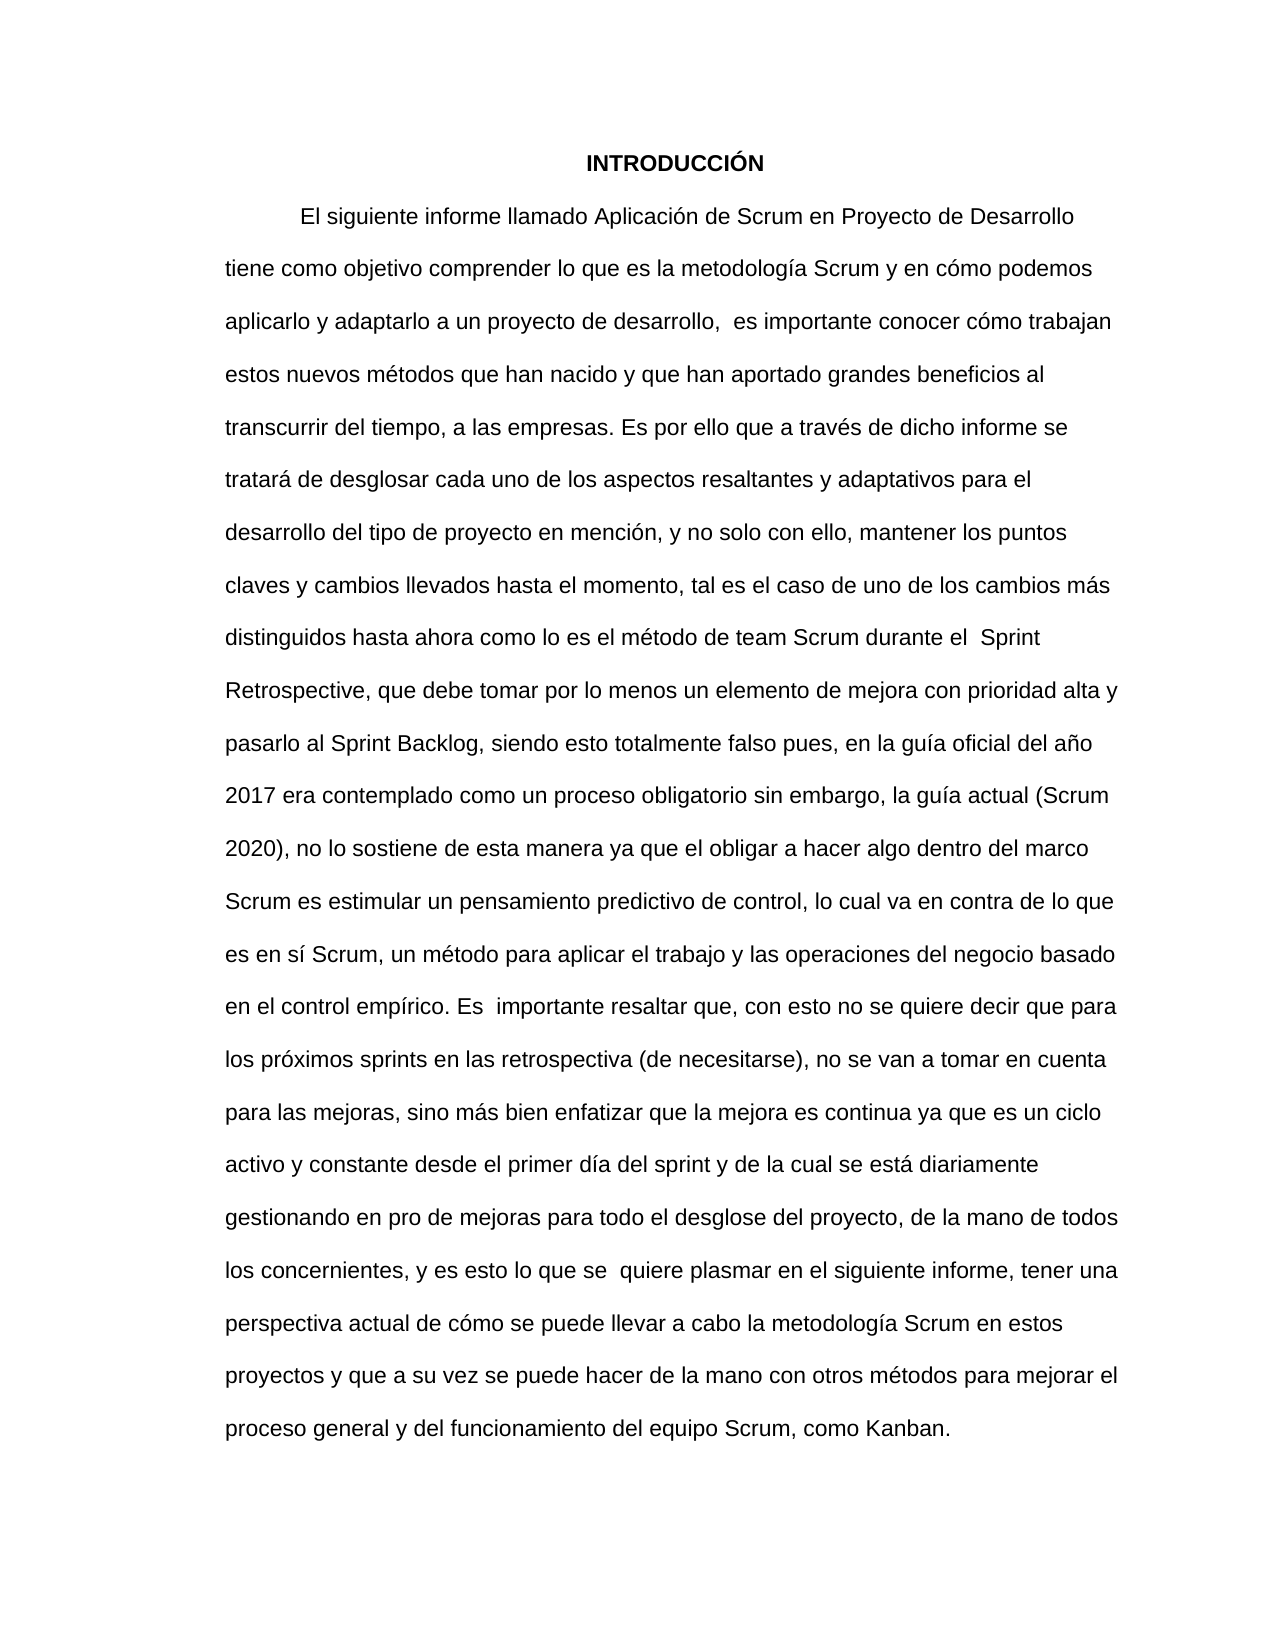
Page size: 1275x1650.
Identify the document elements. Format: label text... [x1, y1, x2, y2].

text El siguiente informe llamado Aplicación de Scrum en Proyecto de Desarrollo tiene como objetivo comprender lo que es la metodología Scrum y en cómo podemos aplicarlo y adaptarlo a un proyecto de desarrollo, es importante conocer cómo trabajan estos nuevos métodos que han nacido y que han aportado grandes beneficios al transcurrir del tiempo, a las empresas. Es por ello que a través de dicho informe se tratará de desglosar cada uno de los aspectos resaltantes y adaptativos para el desarrollo del tipo de proyecto en mención, y no solo con ello, mantener los puntos claves y cambios llevados hasta el momento, tal es el caso de uno de los cambios más distinguidos hasta ahora como lo es el método de team Scrum durante el Sprint Retrospective, que debe tomar por lo menos un elemento de mejora con prioridad alta y pasarlo al Sprint Backlog, siendo esto totalmente falso pues, en la guía oficial del año 2017 era contemplado como un proceso obligatorio sin embargo, la guía actual (Scrum 2020), no lo sostiene de esta manera ya que el obligar a hacer algo dentro del marco Scrum es estimular un pensamiento predictivo de control, lo cual va en contra de lo que es en sí Scrum, un método para aplicar el trabajo y las operaciones del negocio basado en el control empírico. Es importante resaltar que, con esto no se quiere decir que para los próximos sprints en las retrospectiva (de necesitarse), no se van a tomar en cuenta para las mejoras, sino más bien enfatizar que la mejora es continua ya que es un ciclo activo y constante desde el primer día del sprint y de la cual se está diariamente gestionando en pro de mejoras para todo el desglose del proyecto, de la mano de todos los concernientes, y es esto lo que se quiere plasmar en el siguiente informe, tener una perspectiva actual de cómo se puede llevar a cabo la metodología Scrum en estos proyectos y que a su vez se puede hacer de la mano con otros métodos para mejorar el proceso general y del funcionamiento del equipo Scrum, como Kanban. [225, 203, 1125, 1441]
subtitle INTRODUCCIÓN [225, 150, 1125, 176]
